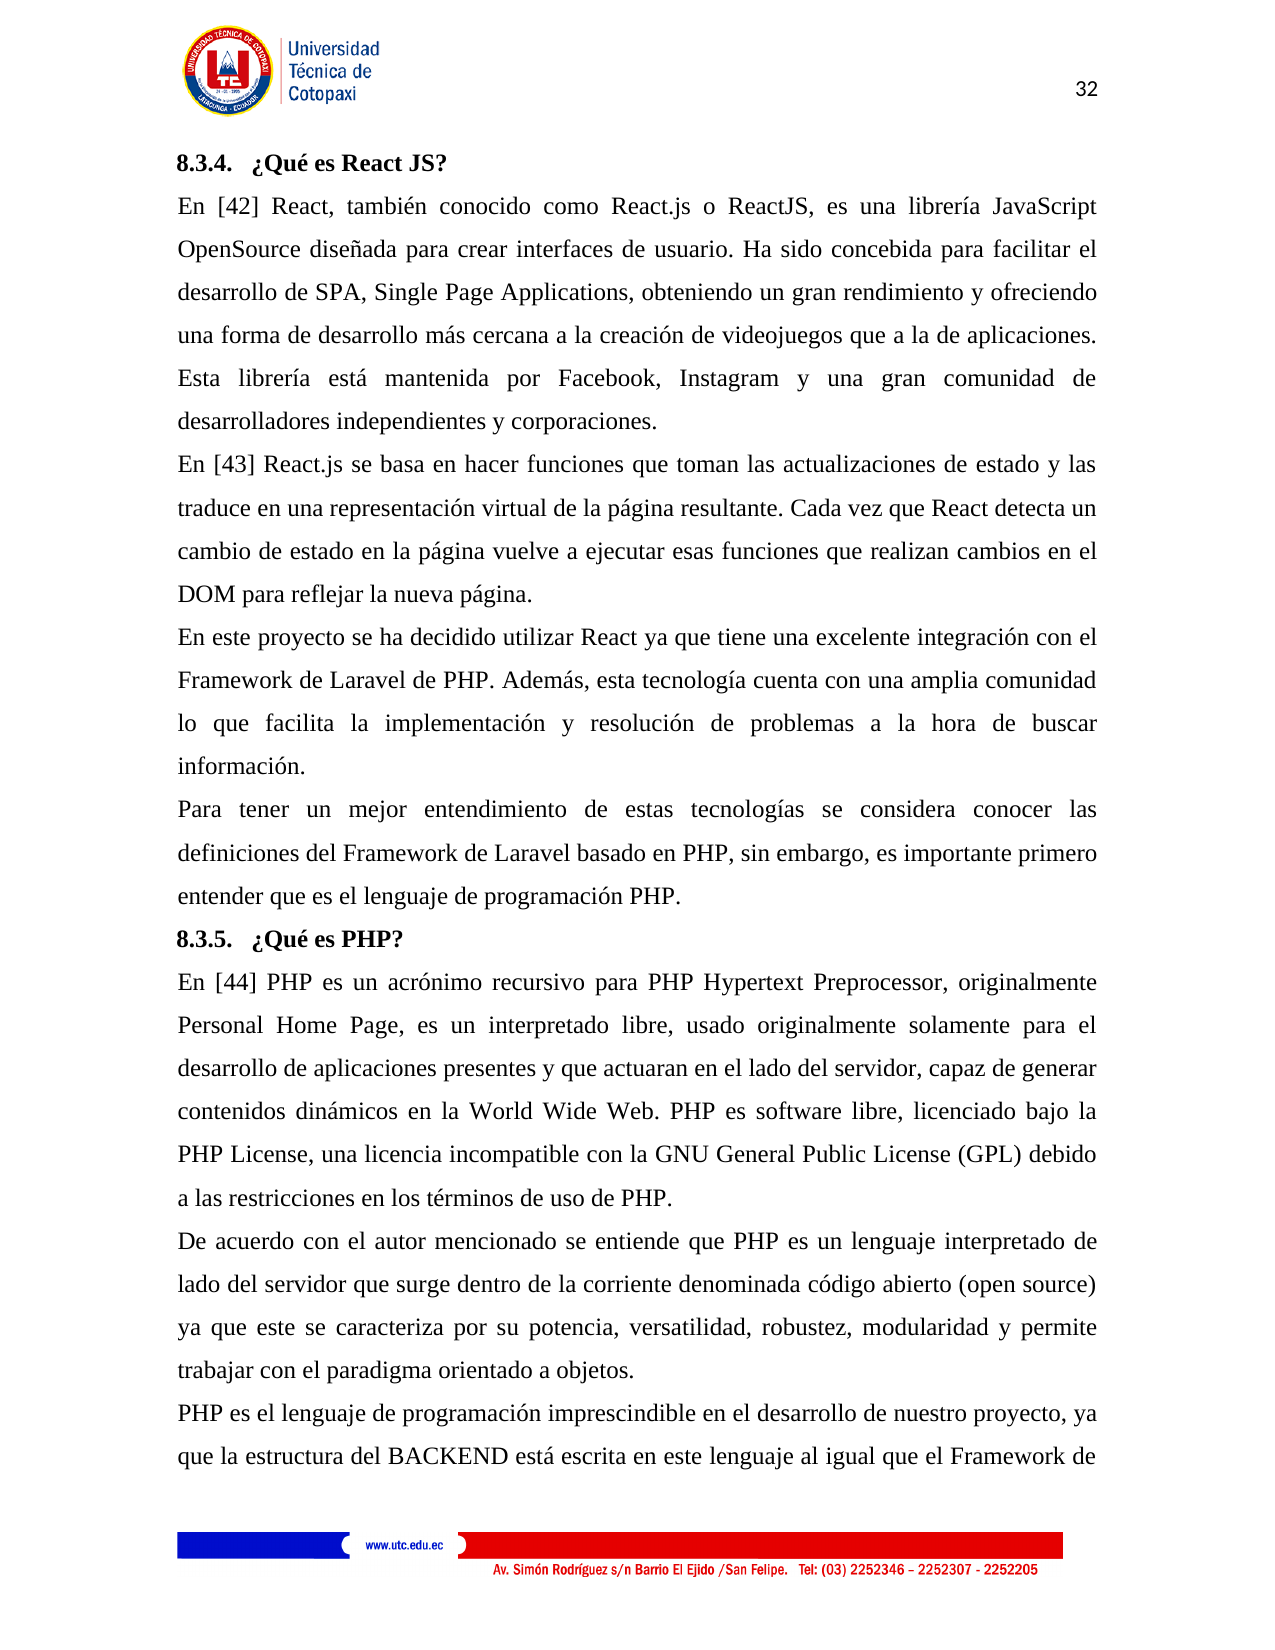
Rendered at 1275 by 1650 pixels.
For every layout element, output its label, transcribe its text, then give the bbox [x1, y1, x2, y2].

text En [42] React, también conocido como React.js o ReactJS, es una librería JavaScript OpenSource diseñada para crear interfaces de usuario. Ha sido concebida para facilitar el desarrollo de SPA, Single Page Applications, obteniendo un gran rendimiento y ofreciendo una forma de desarrollo más cercana a la creación de videojuegos que a la de aplicaciones. Esta librería está mantenida por Facebook, Instagram y una gran comunidad de desarrolladores independientes y corporaciones. [177, 191, 1098, 435]
text De acuerdo con el autor mencionado se entiende que PHP es un lenguaje interpretado de lado del servidor que surge dentro de la corriente denominada código abierto (open source) ya que este se caracteriza por su potencia, versatilidad, robustez, modularidad y permite trabajar con el paradigma orientado a objetos. [177, 1226, 1098, 1384]
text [177, 1398, 1098, 1470]
list ¿Qué es React JS? [176, 148, 1098, 176]
text En [44] PHP es un acrónimo recursivo para PHP Hypertext Preprocessor, originalmente Personal Home Page, es un interpretado libre, usado originalmente solamente para el desarrollo de aplicaciones presentes y que actuaran en el lado del servidor, capaz de generar contenidos dinámicos en la World Wide Web. PHP es software libre, licenciado bajo la PHP License, una licencia incompatible con la GNU General Public License (GPL) debido a las restricciones en los términos de uso de PHP. [177, 967, 1098, 1211]
list ¿Qué es PHP? [176, 924, 1098, 953]
text Para tener un mejor entendimiento de estas tecnologías se considera conocer las definiciones del Framework de Laravel basado en PHP, sin embargo, es importante primero entender que es el lenguaje de programación PHP. [177, 794, 1098, 909]
picture [177, 22, 387, 122]
picture [177, 1532, 1063, 1577]
text En [43] React.js se basa en hacer funciones que toman las actualizaciones de estado y las traduce en una representación virtual de la página resultante. Cada vez que React detecta un cambio de estado en la página vuelve a ejecutar esas funciones que realizan cambios en el DOM para reflejar la nueva página. [177, 449, 1098, 608]
text En este proyecto se ha decidido utilizar React ya que tiene una excelente integración con el Framework de Laravel de PHP. Además, esta tecnología cuenta con una amplia comunidad lo que facilita la implementación y resolución de problemas a la hora de buscar información. [177, 622, 1098, 780]
